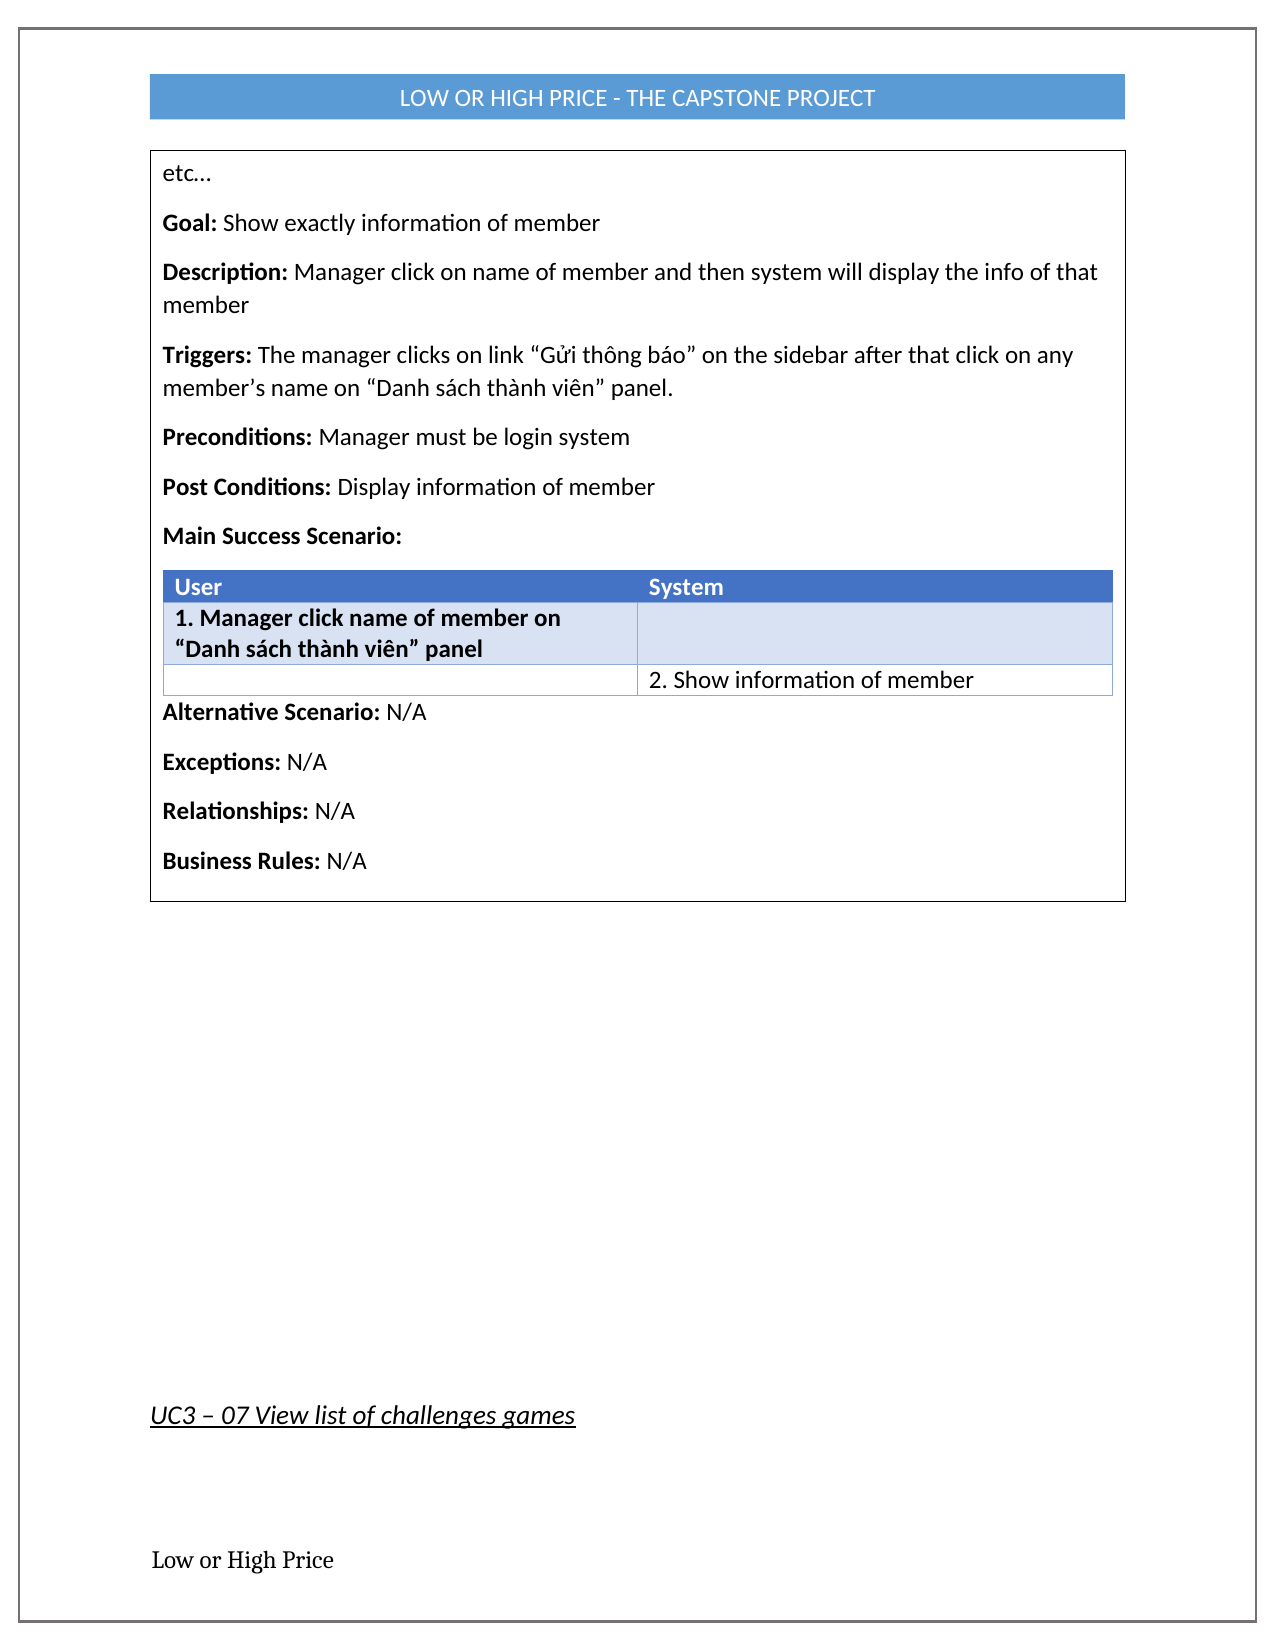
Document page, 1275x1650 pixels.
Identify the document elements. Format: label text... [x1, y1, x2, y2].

text UC3 – 07 View list of challenges games [150, 1398, 1125, 1431]
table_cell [151, 151, 1125, 901]
